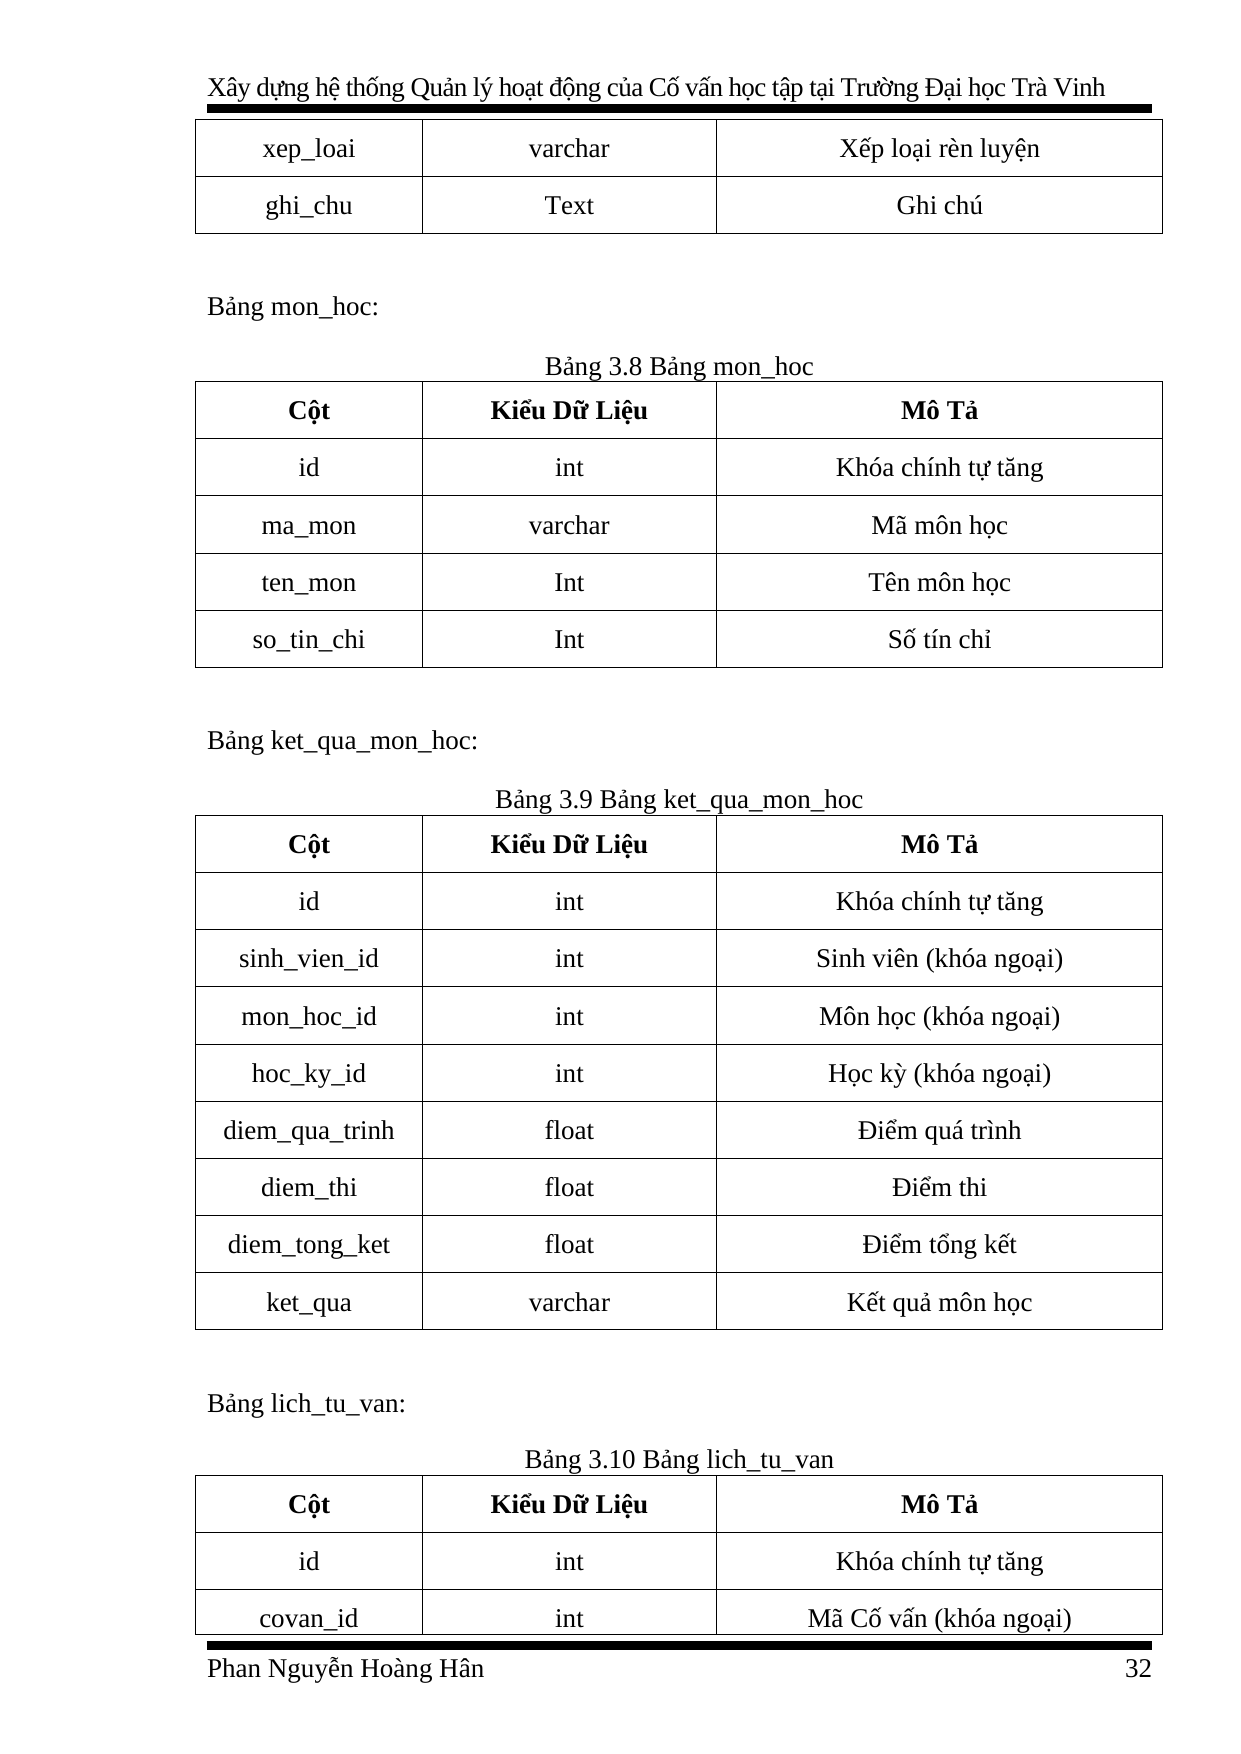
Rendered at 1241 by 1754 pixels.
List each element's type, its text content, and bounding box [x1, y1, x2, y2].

table_cell int [423, 439, 716, 495]
text Bảng mon_hoc: [207, 291, 1152, 322]
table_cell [717, 1590, 1162, 1634]
table_cell varchar [423, 496, 716, 552]
table_cell id [196, 1533, 422, 1589]
table_cell ghi_chu [196, 177, 422, 233]
table_cell int [423, 1045, 716, 1101]
table_header Mô Tả [717, 816, 1162, 872]
table_cell int [423, 873, 716, 929]
table_cell Số tín chỉ [717, 611, 1162, 667]
table_cell varchar [423, 1273, 716, 1329]
table_cell Điểm tổng kết [717, 1216, 1162, 1272]
table_cell id [196, 439, 422, 495]
text Bảng 3.10 Bảng lich_tu_van [207, 1443, 1152, 1475]
table_cell ten_mon [196, 554, 422, 609]
table_cell Học kỳ (khóa ngoại) [717, 1045, 1162, 1101]
table_cell diem_qua_trinh [196, 1102, 422, 1158]
table_cell float [423, 1216, 716, 1272]
table_cell Khóa chính tự tăng [717, 439, 1162, 495]
table_header Cột [196, 1476, 422, 1532]
table_cell ket_qua [196, 1273, 422, 1329]
table_cell diem_tong_ket [196, 1216, 422, 1272]
table_cell int [423, 1590, 716, 1634]
table_cell sinh_vien_id [196, 930, 422, 986]
text Bảng lich_tu_van: [207, 1387, 1152, 1418]
table_cell Khóa chính tự tăng [717, 1533, 1162, 1589]
table_cell Sinh viên (khóa ngoại) [717, 930, 1162, 986]
text Bảng 3.8 Bảng mon_hoc [207, 350, 1152, 381]
table_cell Mã môn học [717, 496, 1162, 552]
table_cell Khóa chính tự tăng [717, 873, 1162, 929]
table_cell Int [423, 554, 716, 609]
table_cell covan_id [196, 1590, 422, 1634]
table_cell hoc_ky_id [196, 1045, 422, 1101]
table_cell int [423, 930, 716, 986]
table_header Mô Tả [717, 1476, 1162, 1532]
table_cell ma_mon [196, 496, 422, 552]
table_header Kiểu Dữ Liệu [423, 816, 716, 872]
table_header Kiểu Dữ Liệu [423, 382, 716, 438]
text Bảng 3.9 Bảng ket_qua_mon_hoc [207, 783, 1152, 815]
table_cell Kết quả môn học [717, 1273, 1162, 1329]
table_cell Điểm thi [717, 1159, 1162, 1215]
table_cell Int [423, 611, 716, 667]
table_header Cột [196, 382, 422, 438]
table_cell so_tin_chi [196, 611, 422, 667]
table_cell xep_loai [196, 120, 422, 176]
table_header Kiểu Dữ Liệu [423, 1476, 716, 1532]
table_cell Tên môn học [717, 554, 1162, 609]
table_cell int [423, 1533, 716, 1589]
table_cell Điểm quá trình [717, 1102, 1162, 1158]
table_cell mon_hoc_id [196, 987, 422, 1043]
table_cell float [423, 1102, 716, 1158]
table_header Mô Tả [717, 382, 1162, 438]
table_cell varchar [423, 120, 716, 176]
table_cell Môn học (khóa ngoại) [717, 987, 1162, 1043]
table_cell Ghi chú [717, 177, 1162, 233]
table_cell id [196, 873, 422, 929]
table_cell int [423, 987, 716, 1043]
table_cell Xếp loại rèn luyện [717, 120, 1162, 176]
table_cell Text [423, 177, 716, 233]
text Bảng ket_qua_mon_hoc: [207, 724, 1152, 756]
table_header Cột [196, 816, 422, 872]
table_cell diem_thi [196, 1159, 422, 1215]
table_cell float [423, 1159, 716, 1215]
